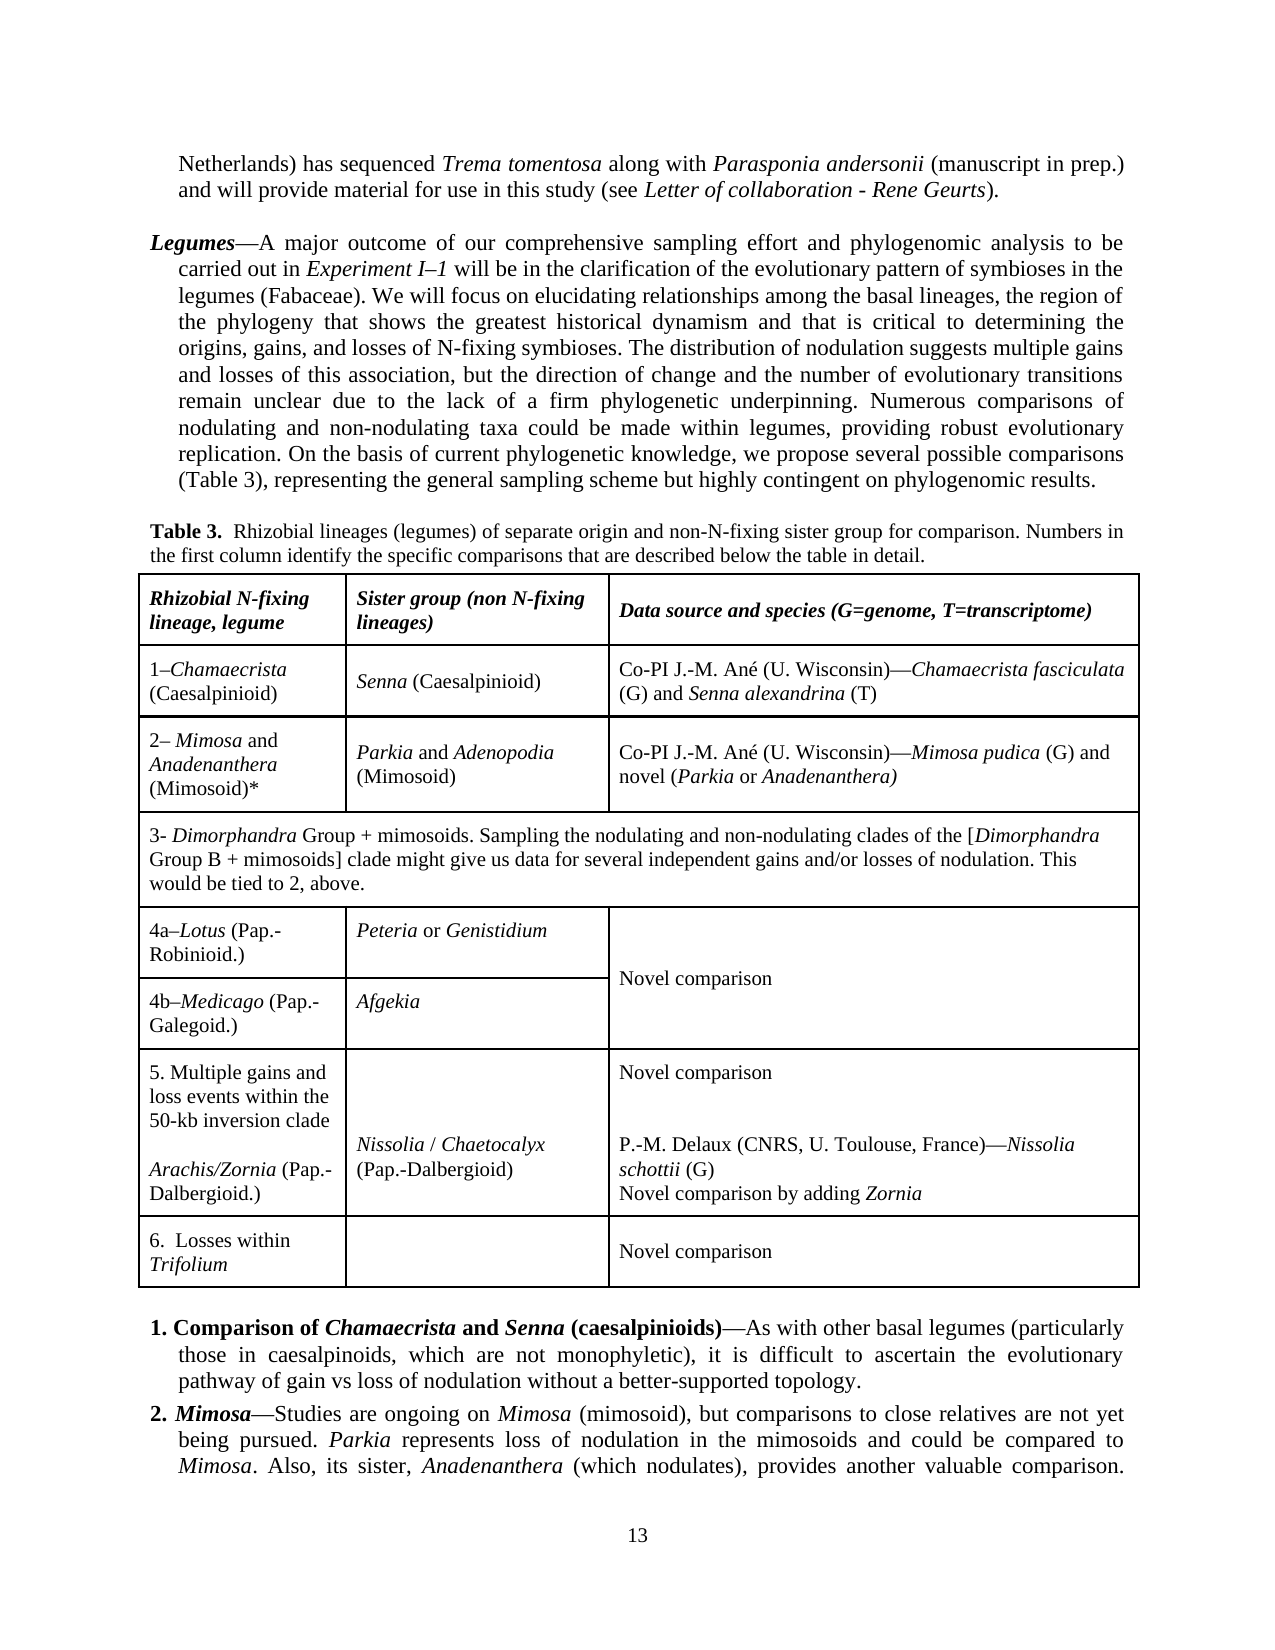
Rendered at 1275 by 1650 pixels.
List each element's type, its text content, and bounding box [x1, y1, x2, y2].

table_cell Afgekia [347, 979, 608, 1048]
table_cell Novel comparison [610, 908, 1138, 1048]
table_cell 5. Multiple gains and loss events within the 50-kb inversion clade Arachis/Zornia (Pap.-Dalbergioid.) [140, 1050, 345, 1215]
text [150, 1400, 1125, 1479]
table_cell Parkia and Adenopodia (Mimosoid) [347, 718, 608, 811]
table_cell 1–Chamaecrista (Caesalpinioid) [140, 646, 345, 715]
table_cell Co-PI J.-M. Ané (U. Wisconsin)—Chamaecrista fasciculata (G) and Senna alexandrina (T) [610, 646, 1138, 715]
table_header Rhizobial N-fixing lineage, legume [140, 575, 345, 644]
table_cell 4a–Lotus (Pap.-Robinioid.) [140, 908, 345, 977]
text Table 3. Rhizobial lineages (legumes) of separate origin and non-N-fixing sister group for comparison. Numbers in the first column identify the specific comparisons that are described below the table in detail. [150, 519, 1125, 567]
table_cell [347, 1217, 608, 1286]
table_cell 2– Mimosa and Anadenanthera (Mimosoid)* [140, 718, 345, 811]
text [150, 150, 1125, 203]
table_header Sister group (non N-fixing lineages) [347, 575, 608, 644]
table_cell Novel comparison [610, 1217, 1138, 1286]
table_cell Nissolia / Chaetocalyx (Pap.-Dalbergioid) [347, 1050, 608, 1215]
table_cell 4b–Medicago (Pap.-Galegoid.) [140, 979, 345, 1048]
text Legumes—A major outcome of our comprehensive sampling effort and phylogenomic analysis to be carried out in Experiment I–1 will be in the clarification of the evolutionary pattern of symbioses in the legumes (Fabaceae). We will focus on elucidating relationships among the basal lineages, the region of the phylogeny that shows the greatest historical dynamism and that is critical to determining the origins, gains, and losses of N-fixing symbioses. The distribution of nodulation suggests multiple gains and losses of this association, but the direction of change and the number of evolutionary transitions remain unclear due to the lack of a firm phylogenetic underpinning. Numerous comparisons of nodulating and non-nodulating taxa could be made within legumes, providing robust evolutionary replication. On the basis of current phylogenetic knowledge, we propose several possible comparisons (Table 3), representing the general sampling scheme but highly contingent on phylogenomic results. [150, 229, 1125, 493]
table_cell 6. Losses within Trifolium [140, 1217, 345, 1286]
table_header Data source and species (G=genome, T=transcriptome) [610, 575, 1138, 644]
table_cell Novel comparison P.-M. Delaux (CNRS, U. Toulouse, France)—Nissolia schottii (G) Novel comparison by adding Zornia [610, 1050, 1138, 1215]
table_cell 3- Dimorphandra Group + mimosoids. Sampling the nodulating and non-nodulating clades of the [Dimorphandra Group B + mimosoids] clade might give us data for several independent gains and/or losses of nodulation. This would be tied to 2, above. [140, 813, 1138, 906]
table_cell Co-PI J.-M. Ané (U. Wisconsin)—Mimosa pudica (G) and novel (Parkia or Anadenanthera) [610, 718, 1138, 811]
text 1. Comparison of Chamaecrista and Senna (caesalpinioids)—As with other basal legumes (particularly those in caesalpinoids, which are not monophyletic), it is difficult to ascertain the evolutionary pathway of gain vs loss of nodulation without a better-supported topology. [150, 1314, 1125, 1393]
table_cell Peteria or Genistidium [347, 908, 608, 977]
table_cell Senna (Caesalpinioid) [347, 646, 608, 715]
